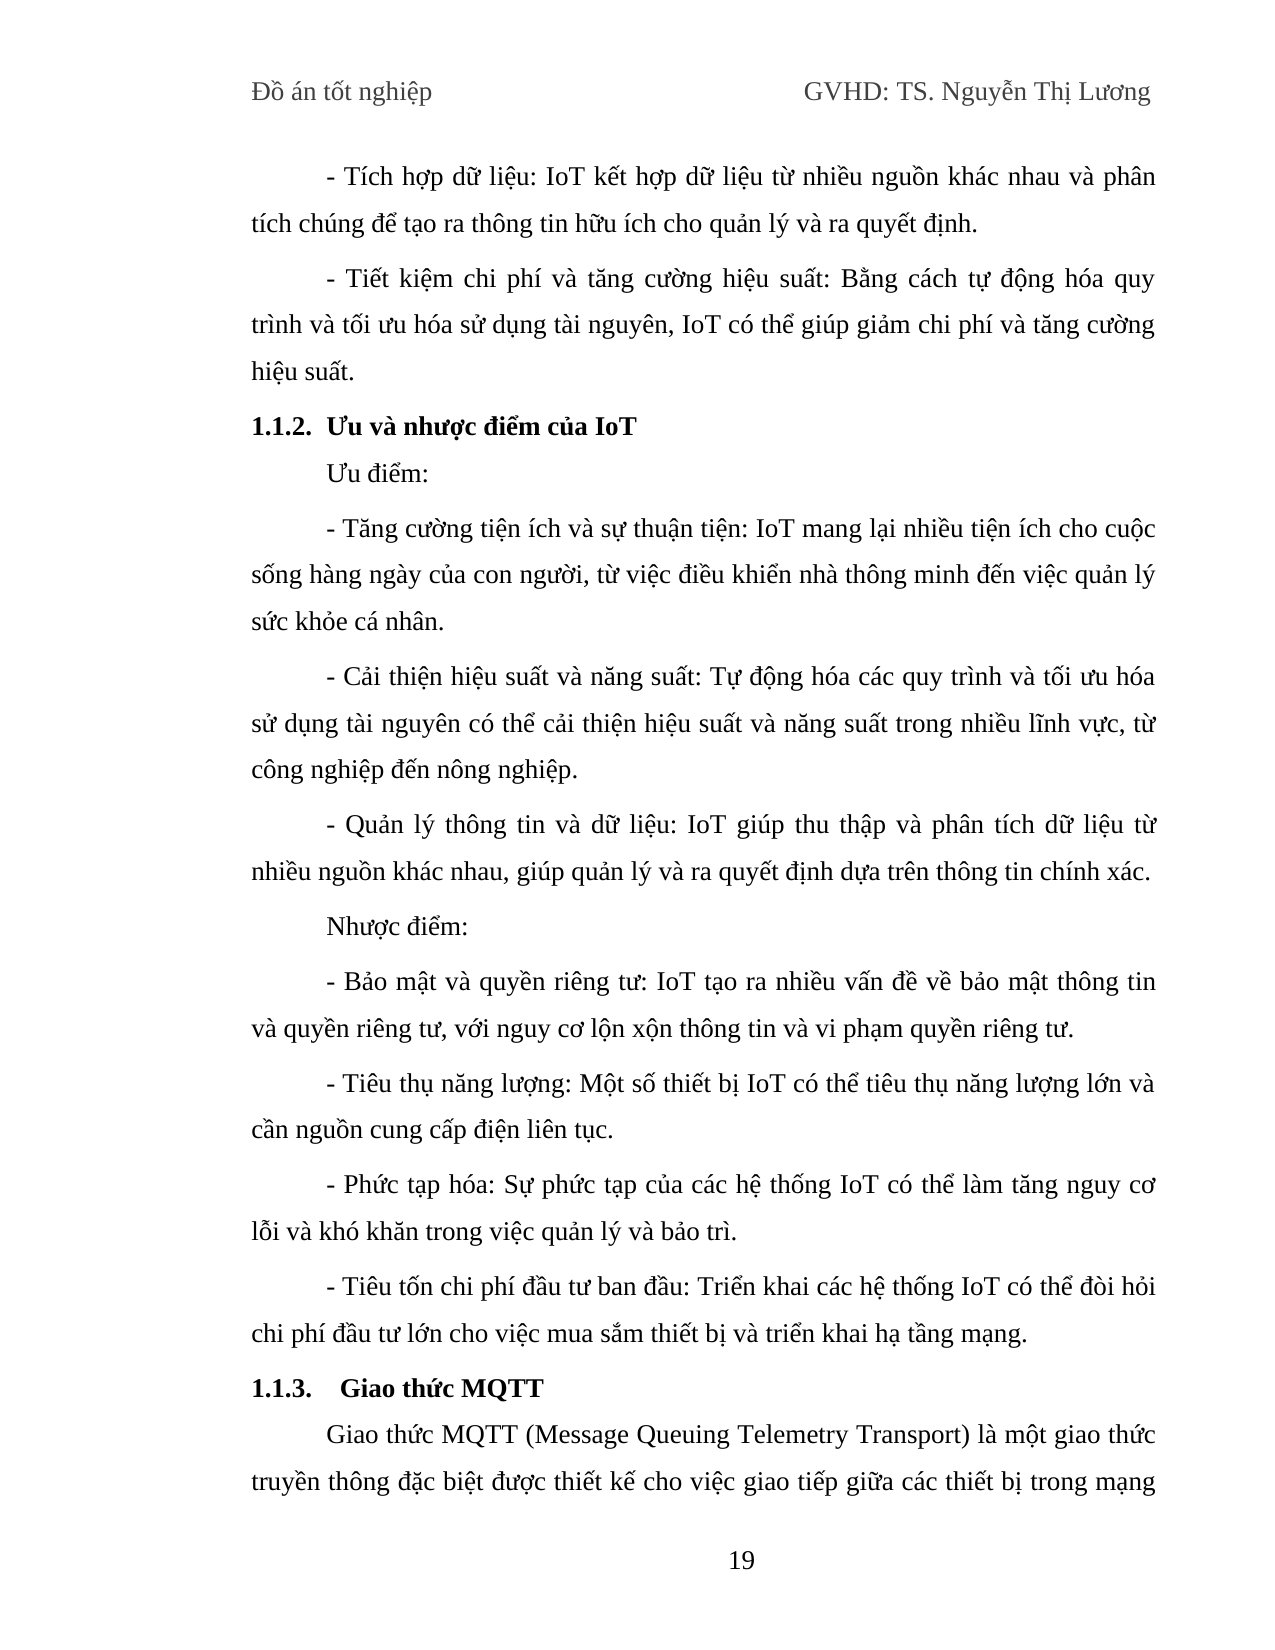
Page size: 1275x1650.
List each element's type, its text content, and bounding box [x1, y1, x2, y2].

subtitle Giao thức MQTT [251, 1372, 1157, 1403]
text Ưu điểm: [251, 457, 1157, 488]
text - Tích hợp dữ liệu: IoT kết hợp dữ liệu từ nhiều nguồn khác nhau và phân tích chúng để tạo ra thông tin hữu ích cho quản lý và ra quyết định. [251, 160, 1157, 238]
text - Bảo mật và quyền riêng tư: IoT tạo ra nhiều vấn đề về bảo mật thông tin và quyền riêng tư, với nguy cơ lộn xộn thông tin và vi phạm quyền riêng tư. [251, 965, 1157, 1043]
text - Cải thiện hiệu suất và năng suất: Tự động hóa các quy trình và tối ưu hóa sử dụng tài nguyên có thể cải thiện hiệu suất và năng suất trong nhiều lĩnh vực, từ công nghiệp đến nông nghiệp. [251, 660, 1157, 785]
text - Quản lý thông tin và dữ liệu: IoT giúp thu thập và phân tích dữ liệu từ nhiều nguồn khác nhau, giúp quản lý và ra quyết định dựa trên thông tin chính xác. [251, 809, 1157, 886]
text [251, 1419, 1157, 1496]
text - Phức tạp hóa: Sự phức tạp của các hệ thống IoT có thể làm tăng nguy cơ lỗi và khó khăn trong việc quản lý và bảo trì. [251, 1169, 1157, 1246]
text - Tiêu tốn chi phí đầu tư ban đầu: Triển khai các hệ thống IoT có thể đòi hỏi chi phí đầu tư lớn cho việc mua sắm thiết bị và triển khai hạ tầng mạng. [251, 1270, 1157, 1348]
text - Tiêu thụ năng lượng: Một số thiết bị IoT có thể tiêu thụ năng lượng lớn và cần nguồn cung cấp điện liên tục. [251, 1067, 1157, 1145]
text - Tiết kiệm chi phí và tăng cường hiệu suất: Bằng cách tự động hóa quy trình và tối ưu hóa sử dụng tài nguyên, IoT có thể giúp giảm chi phí và tăng cường hiệu suất. [251, 262, 1157, 386]
text - Tăng cường tiện ích và sự thuận tiện: IoT mang lại nhiều tiện ích cho cuộc sống hàng ngày của con người, từ việc điều khiển nhà thông minh đến việc quản lý sức khỏe cá nhân. [251, 512, 1157, 636]
subtitle Ưu và nhược điểm của IoT [251, 410, 1157, 441]
text Nhược điểm: [251, 910, 1157, 941]
